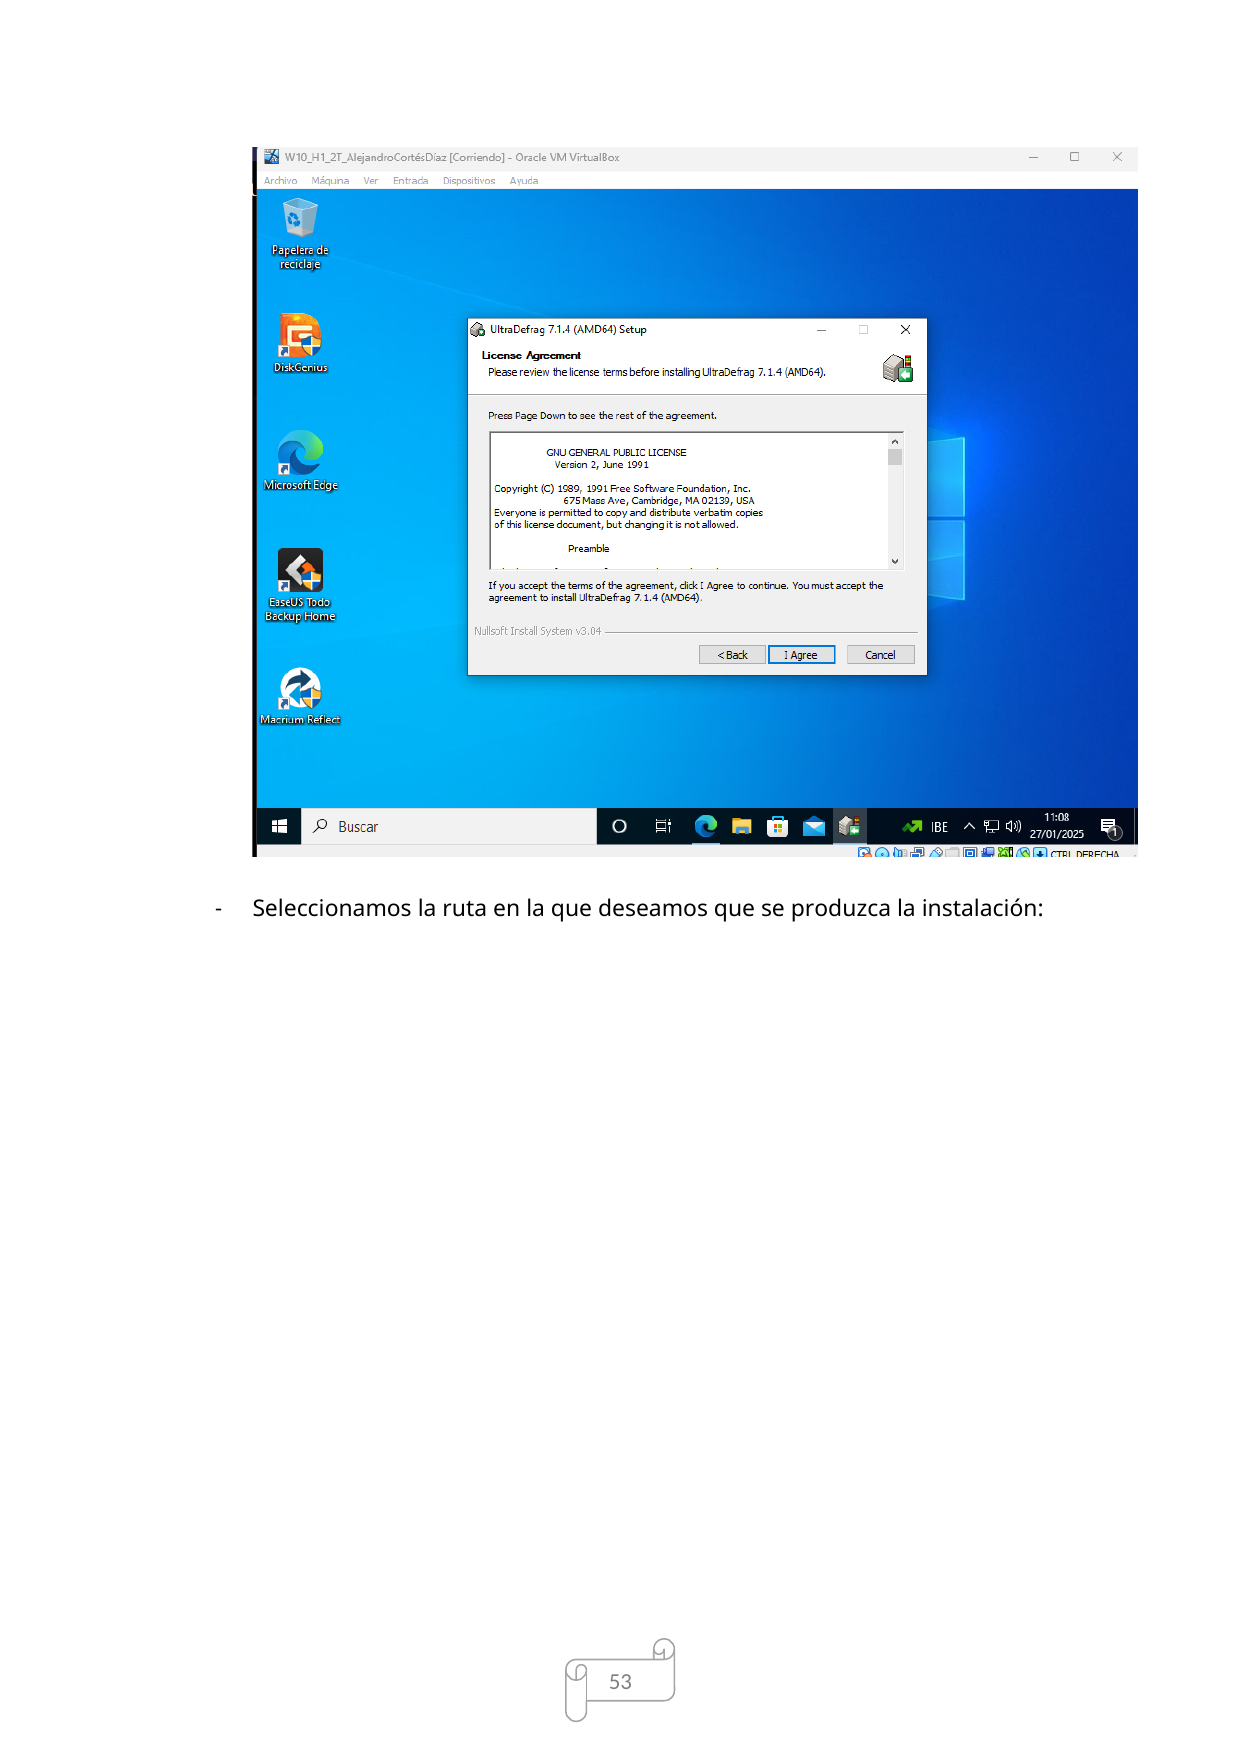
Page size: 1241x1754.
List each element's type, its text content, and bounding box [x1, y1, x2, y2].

picture [252, 147, 1138, 857]
list Seleccionamos la ruta en la que deseamos que se produzca la instalación: [215, 892, 1063, 923]
